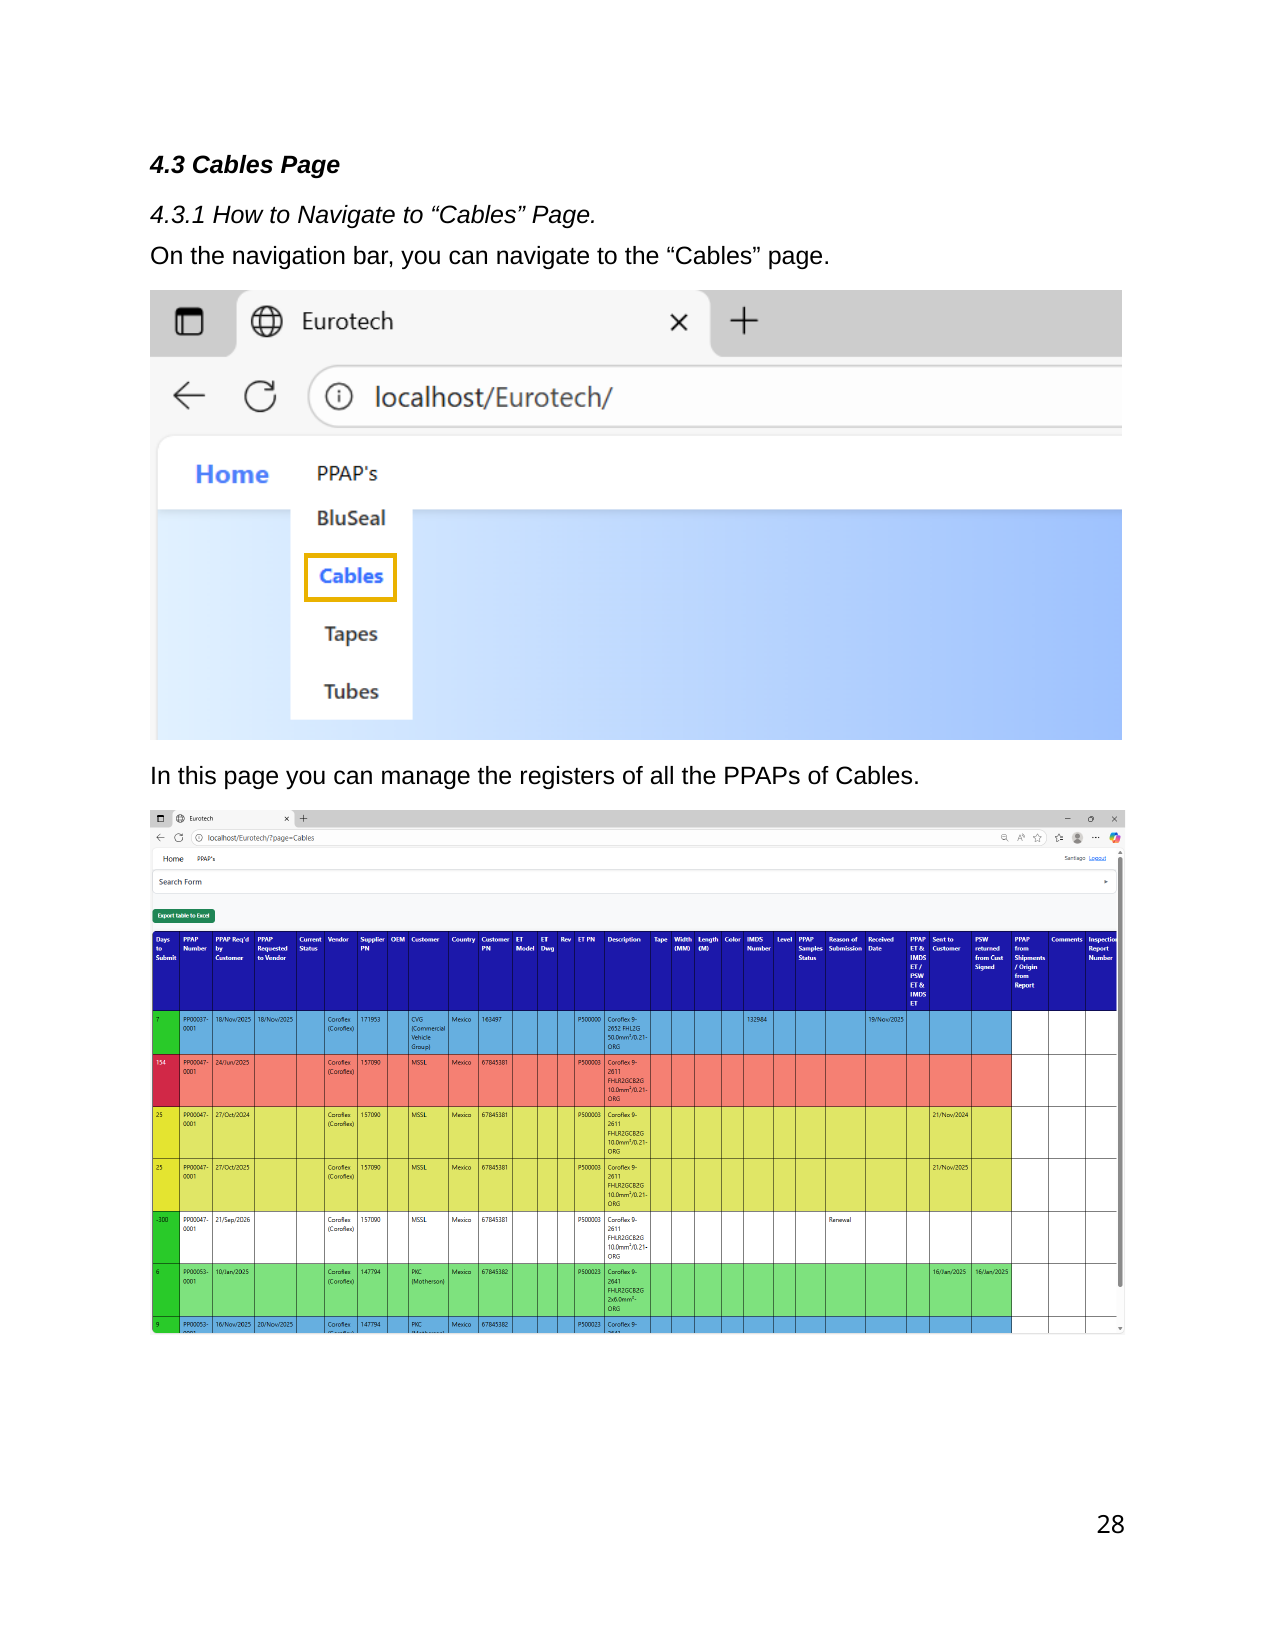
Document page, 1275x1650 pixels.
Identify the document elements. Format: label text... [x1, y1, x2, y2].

subtitle 4.3.1 How to Navigate to “Cables” Page. [150, 200, 1125, 228]
picture [150, 810, 1125, 1335]
text In this page you can manage the registers of all the PPAPs of Cables. [150, 761, 1125, 790]
picture [150, 290, 1122, 740]
text On the navigation bar, you can navigate to the “Cables” page. [150, 241, 1125, 270]
subtitle 4.3 Cables Page [150, 150, 1125, 179]
